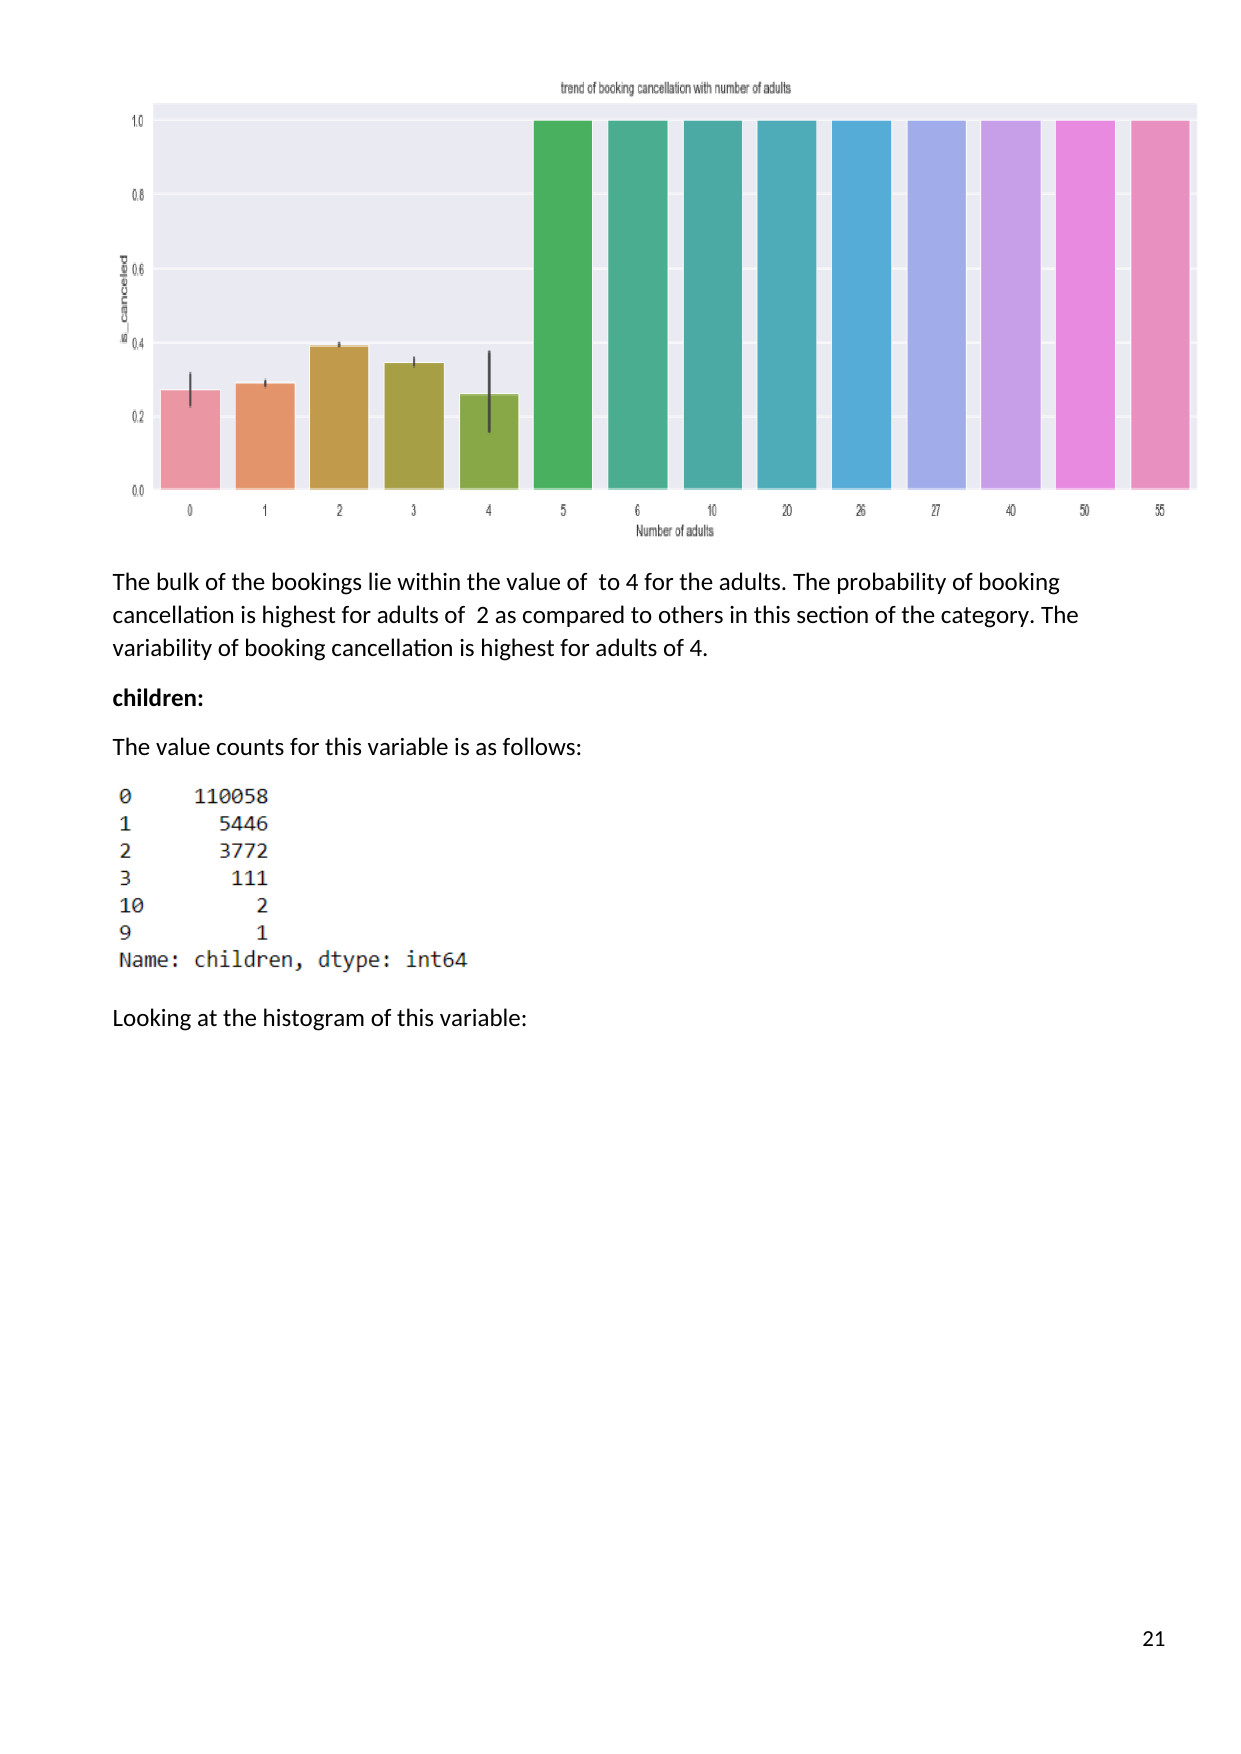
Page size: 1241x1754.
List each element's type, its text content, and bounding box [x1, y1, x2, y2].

text The value counts for this variable is as follows: [112, 731, 1165, 762]
text children: [112, 682, 1165, 712]
text The bulk of the bookings lie within the value of to 4 for the adults. The probability of booking cancellation is highest for adults of 2 as compared to others in this section of the category. The variability of booking cancellation is highest for adults of 4. [112, 566, 1165, 663]
picture [112, 781, 474, 984]
text Looking at the histogram of this variable: [112, 1002, 1165, 1033]
picture [112, 75, 1203, 548]
